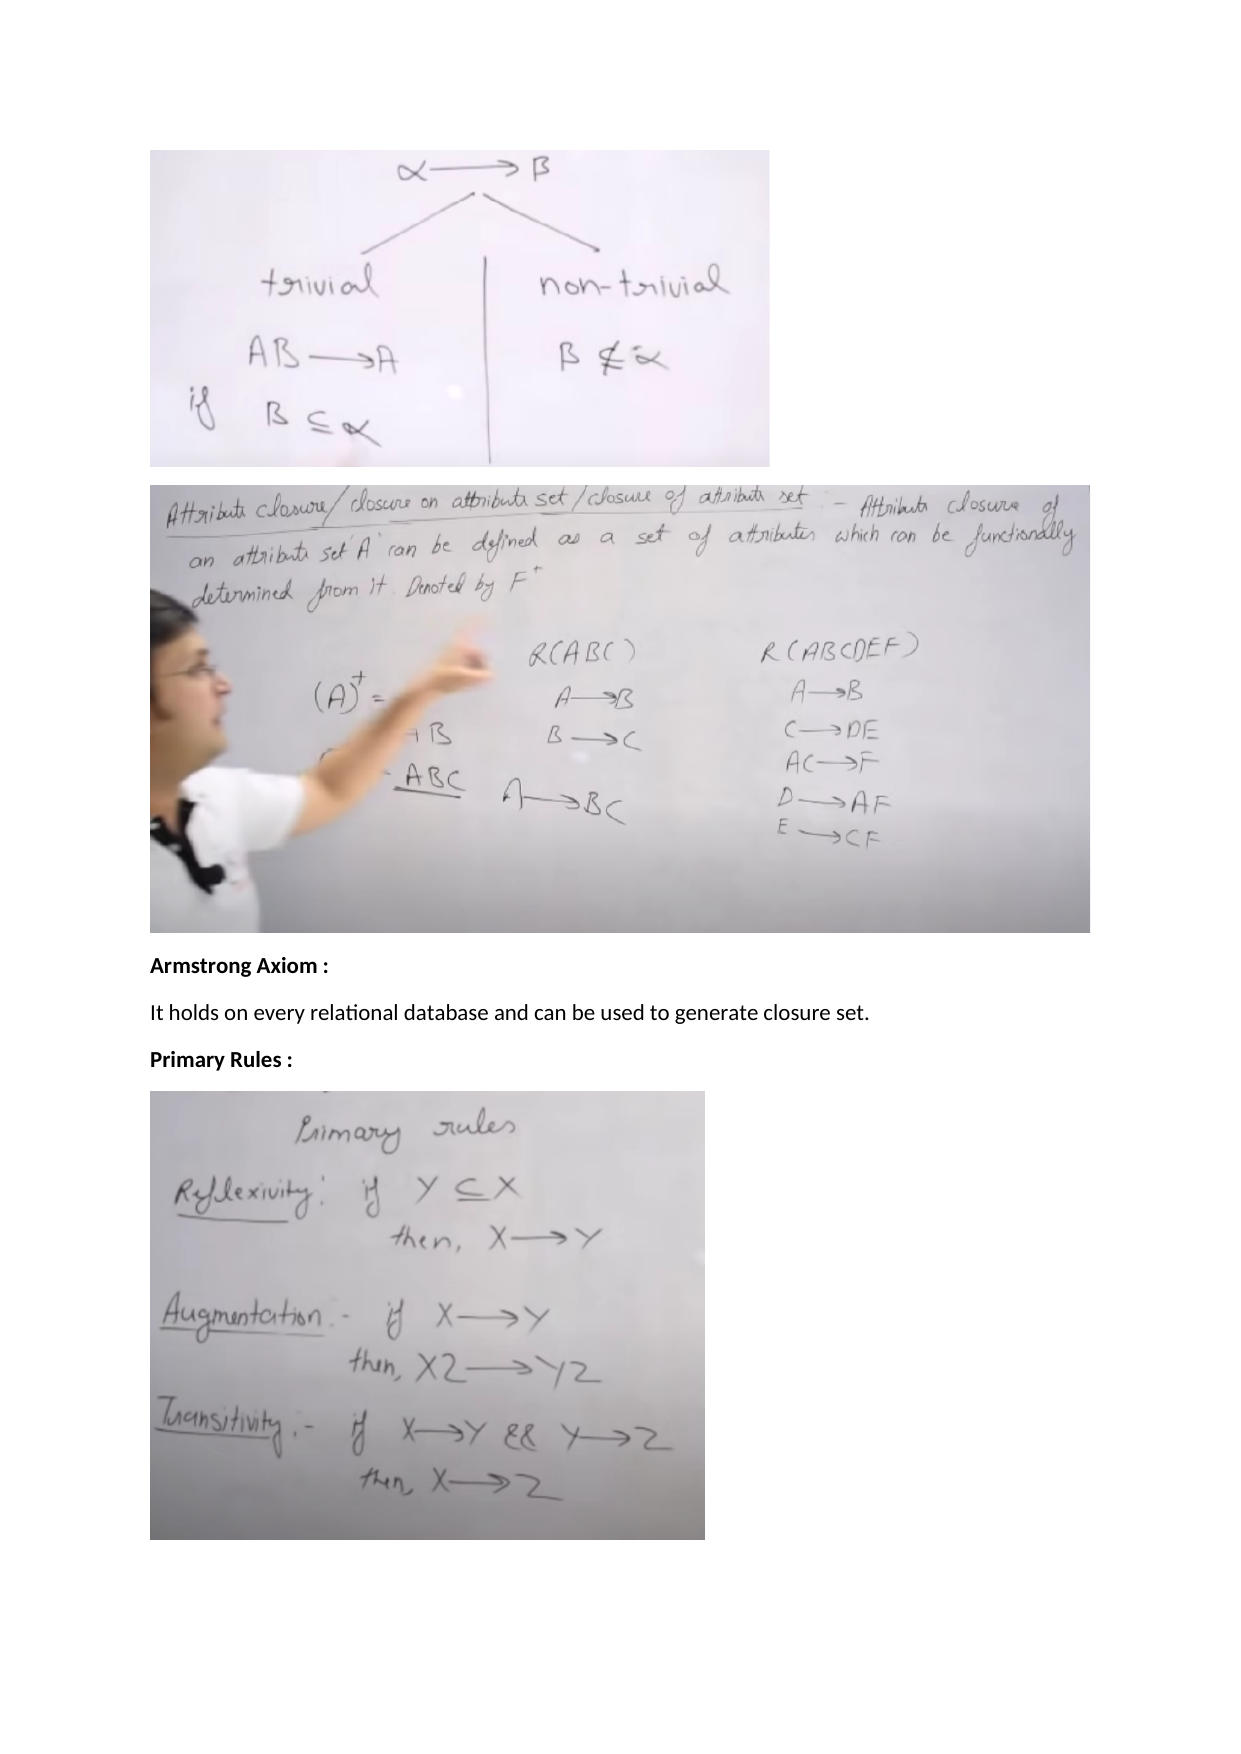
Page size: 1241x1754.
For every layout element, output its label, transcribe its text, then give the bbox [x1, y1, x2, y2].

text Primary Rules : [150, 1045, 1090, 1073]
text It holds on every relational database and can be used to generate closure set. [150, 998, 1090, 1026]
picture [150, 1091, 705, 1540]
text Armstrong Axiom : [150, 951, 1090, 979]
picture [150, 485, 1091, 933]
picture [150, 150, 770, 467]
